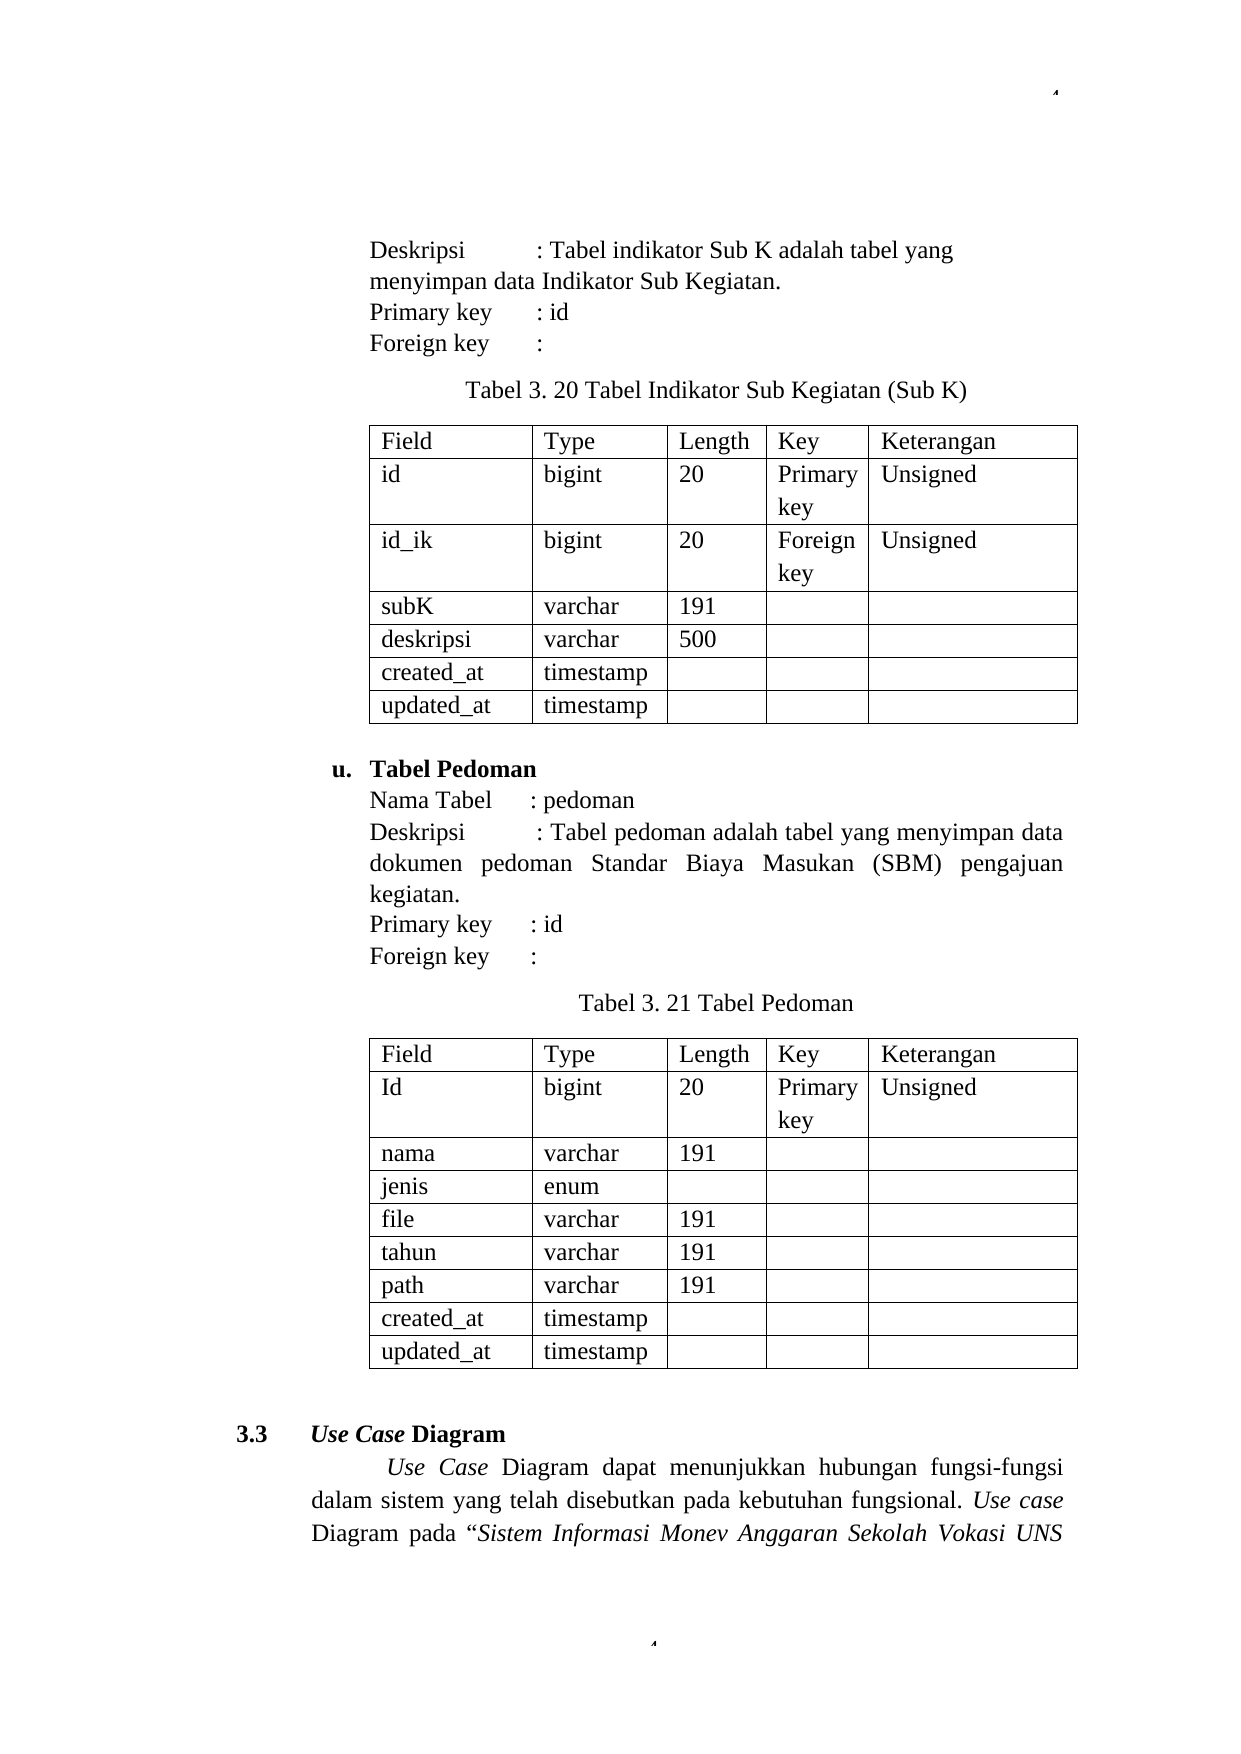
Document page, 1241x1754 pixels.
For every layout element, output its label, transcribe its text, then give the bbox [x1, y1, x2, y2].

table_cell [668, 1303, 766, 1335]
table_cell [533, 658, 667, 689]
text Primary key : id [369, 297, 1090, 326]
list Use Case Diagram [236, 1419, 1090, 1448]
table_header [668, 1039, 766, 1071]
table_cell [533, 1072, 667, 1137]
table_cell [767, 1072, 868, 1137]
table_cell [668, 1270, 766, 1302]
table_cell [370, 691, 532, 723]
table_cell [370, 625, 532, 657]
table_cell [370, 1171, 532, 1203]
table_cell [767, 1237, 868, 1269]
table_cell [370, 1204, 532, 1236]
text Foreign key : [369, 941, 1090, 969]
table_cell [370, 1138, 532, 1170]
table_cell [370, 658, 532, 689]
text Use Case Diagram dapat menunjukkan hubungan fungsi-fungsi dalam sistem yang telah disebutkan pada kebutuhan fungsional. Use case Diagram pada “Sistem Informasi Monev Anggaran Sekolah Vokasi UNS [311, 1452, 1064, 1547]
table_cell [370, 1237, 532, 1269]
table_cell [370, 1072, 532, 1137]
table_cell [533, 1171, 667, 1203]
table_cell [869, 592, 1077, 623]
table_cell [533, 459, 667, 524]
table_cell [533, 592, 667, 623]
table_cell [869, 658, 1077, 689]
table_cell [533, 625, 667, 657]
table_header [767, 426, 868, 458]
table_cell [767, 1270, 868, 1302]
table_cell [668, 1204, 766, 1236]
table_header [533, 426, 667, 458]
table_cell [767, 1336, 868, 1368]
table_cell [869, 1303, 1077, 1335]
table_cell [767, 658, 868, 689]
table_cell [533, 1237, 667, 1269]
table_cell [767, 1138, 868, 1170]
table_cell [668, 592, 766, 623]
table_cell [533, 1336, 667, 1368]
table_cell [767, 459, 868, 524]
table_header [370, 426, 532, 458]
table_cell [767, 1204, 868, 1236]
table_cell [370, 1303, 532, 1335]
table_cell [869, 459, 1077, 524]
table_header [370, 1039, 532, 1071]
subtitle Tabel Pedoman [332, 754, 1090, 783]
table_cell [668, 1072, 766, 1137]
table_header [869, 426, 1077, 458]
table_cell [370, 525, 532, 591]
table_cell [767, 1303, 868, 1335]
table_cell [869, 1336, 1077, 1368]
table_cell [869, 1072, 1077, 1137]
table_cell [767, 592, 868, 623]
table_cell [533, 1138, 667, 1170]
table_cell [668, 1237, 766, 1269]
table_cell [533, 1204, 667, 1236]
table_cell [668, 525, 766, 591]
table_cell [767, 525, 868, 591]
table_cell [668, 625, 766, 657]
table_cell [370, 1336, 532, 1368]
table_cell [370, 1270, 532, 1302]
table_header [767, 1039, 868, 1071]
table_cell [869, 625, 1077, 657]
text Primary key : id [369, 910, 1090, 938]
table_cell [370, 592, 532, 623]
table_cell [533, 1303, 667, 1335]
text Foreign key : [369, 328, 1090, 357]
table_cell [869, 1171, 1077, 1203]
text Deskripsi : Tabel indikator Sub K adalah tabel yang menyimpan data Indikator Sub Kegiatan. [369, 235, 954, 295]
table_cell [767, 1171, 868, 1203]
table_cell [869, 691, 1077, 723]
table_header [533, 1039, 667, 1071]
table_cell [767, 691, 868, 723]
text Tabel 3. 20 Tabel Indikator Sub Kegiatan (Sub K) [465, 376, 1090, 404]
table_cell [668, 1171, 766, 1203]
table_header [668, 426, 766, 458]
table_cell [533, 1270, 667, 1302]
text Tabel 3. 21 Tabel Pedoman [578, 988, 1090, 1017]
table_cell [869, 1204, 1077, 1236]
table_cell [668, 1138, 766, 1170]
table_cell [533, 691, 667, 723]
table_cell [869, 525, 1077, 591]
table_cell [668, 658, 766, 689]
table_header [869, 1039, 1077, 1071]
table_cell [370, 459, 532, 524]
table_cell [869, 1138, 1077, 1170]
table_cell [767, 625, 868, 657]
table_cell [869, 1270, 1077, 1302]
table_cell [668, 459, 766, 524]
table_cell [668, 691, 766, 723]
text Nama Tabel : pedoman [369, 786, 1090, 814]
text Deskripsi : Tabel pedoman adalah tabel yang menyimpan data dokumen pedoman Standar Biaya Masukan (SBM) pengajuan kegiatan. [369, 817, 1063, 907]
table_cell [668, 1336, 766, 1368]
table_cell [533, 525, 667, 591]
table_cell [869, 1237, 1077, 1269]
